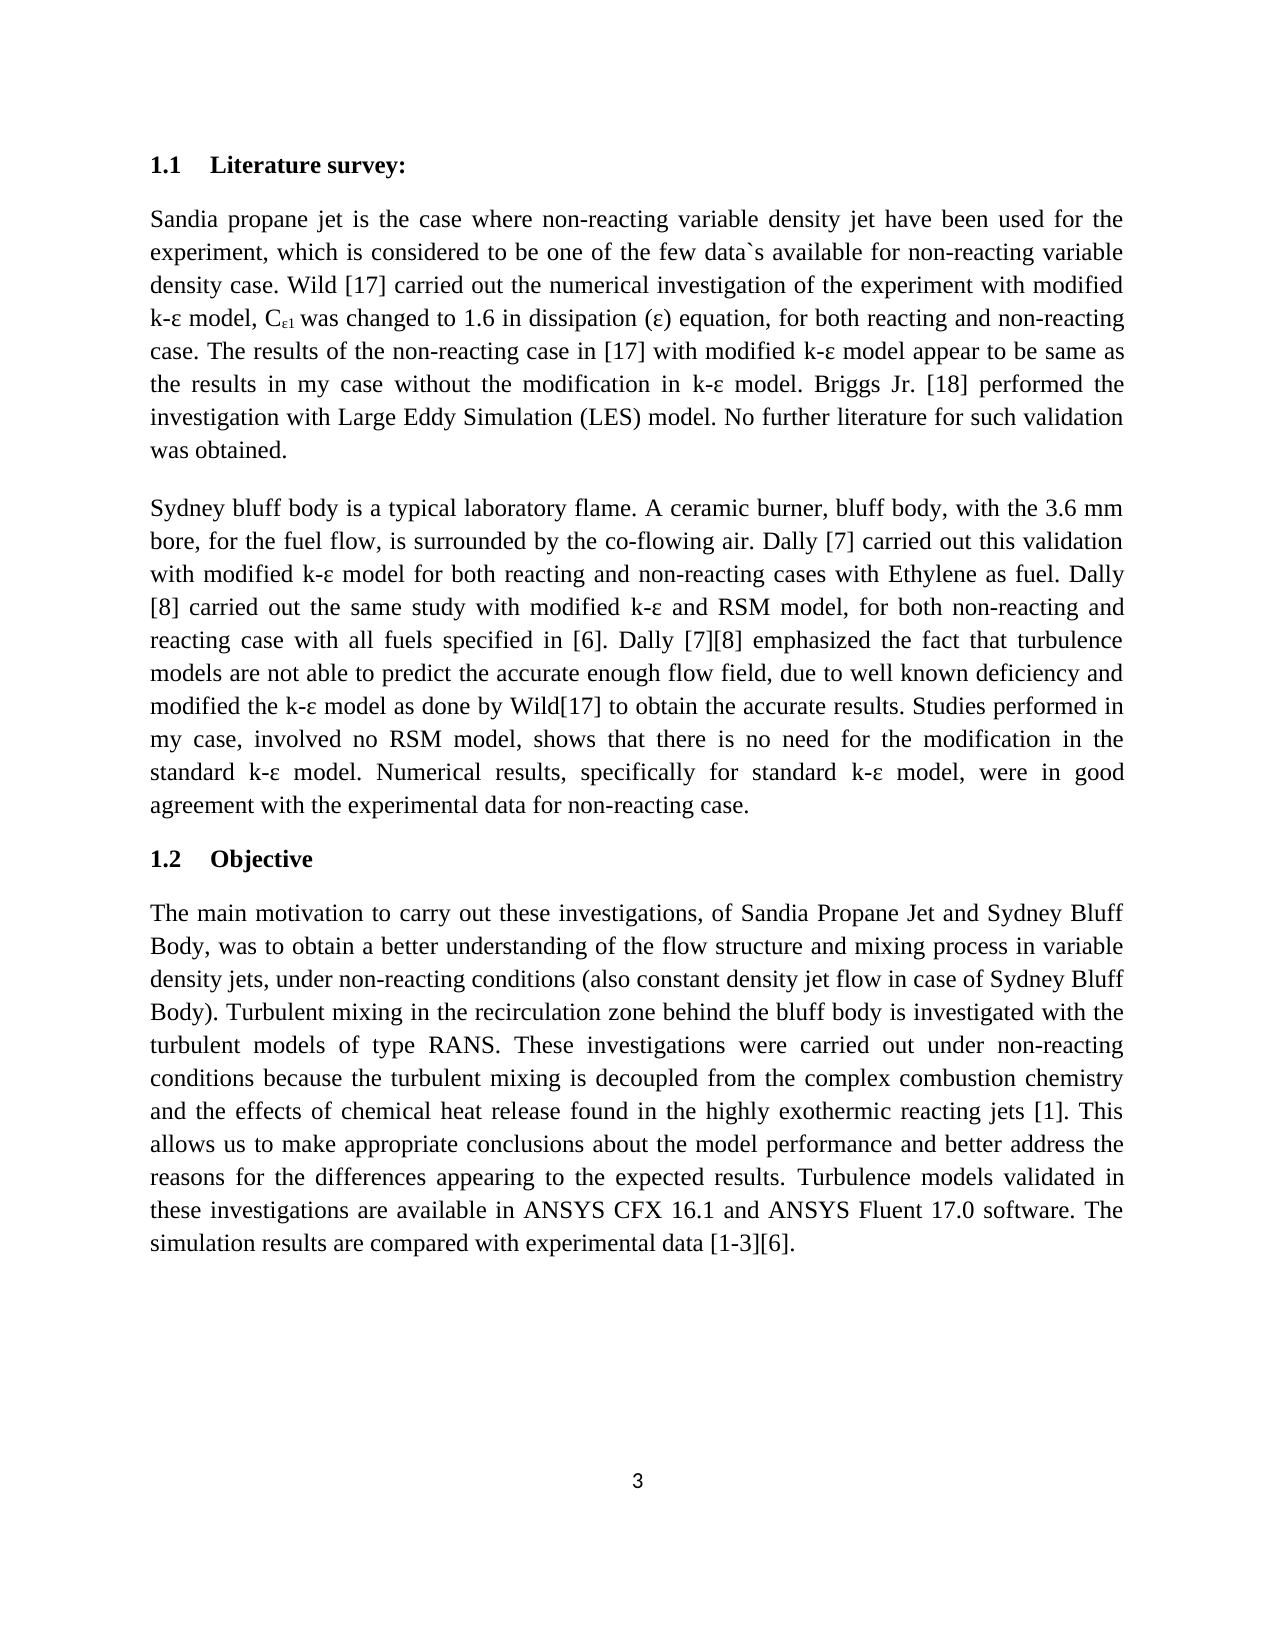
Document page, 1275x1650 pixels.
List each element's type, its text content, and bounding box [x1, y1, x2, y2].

subtitle Literature survey: [150, 150, 1125, 179]
text The main motivation to carry out these investigations, of Sandia Propane Jet and Sydney Bluff Body, was to obtain a better understanding of the flow structure and mixing process in variable density jets, under non-reacting conditions (also constant density jet flow in case of Sydney Bluff Body). Turbulent mixing in the recirculation zone behind the bluff body is investigated with the turbulent models of type RANS. These investigations were carried out under non-reacting conditions because the turbulent mixing is decoupled from the complex combustion chemistry and the effects of chemical heat release found in the highly exothermic reacting jets [1]. This allows us to make appropriate conclusions about the model performance and better address the reasons for the differences appearing to the expected results. Turbulence models validated in these investigations are available in ANSYS CFX 16.1 and ANSYS Fluent 17.0 software. The simulation results are compared with experimental data [1-3][6]. [150, 898, 1125, 1257]
text Sandia propane jet is the case where non-reacting variable density jet have been used for the experiment, which is considered to be one of the few data`s available for non-reacting variable density case. Wild [17] carried out the numerical investigation of the experiment with modified k-ε model, Cε1 was changed to 1.6 in dissipation (ε) equation, for both reacting and non-reacting case. The results of the non-reacting case in [17] with modified k-ε model appear to be same as the results in my case without the modification in k-ε model. Briggs Jr. [18] performed the investigation with Large Eddy Simulation (LES) model. No further literature for such validation was obtained. [150, 204, 1125, 464]
subtitle Objective [150, 844, 1125, 873]
text Sydney bluff body is a typical laboratory flame. A ceramic burner, bluff body, with the 3.6 mm bore, for the fuel flow, is surrounded by the co-flowing air. Dally [7] carried out this validation with modified k-ε model for both reacting and non-reacting cases with Ethylene as fuel. Dally [8] carried out the same study with modified k-ε and RSM model, for both non-reacting and reacting case with all fuels specified in [6]. Dally [7][8] emphasized the fact that turbulence models are not able to predict the accurate enough flow field, due to well known deficiency and modified the k-ε model as done by Wild[17] to obtain the accurate results. Studies performed in my case, involved no RSM model, shows that there is no need for the modification in the standard k-ε model. Numerical results, specifically for standard k-ε model, were in good agreement with the experimental data for non-reacting case. [150, 493, 1125, 819]
